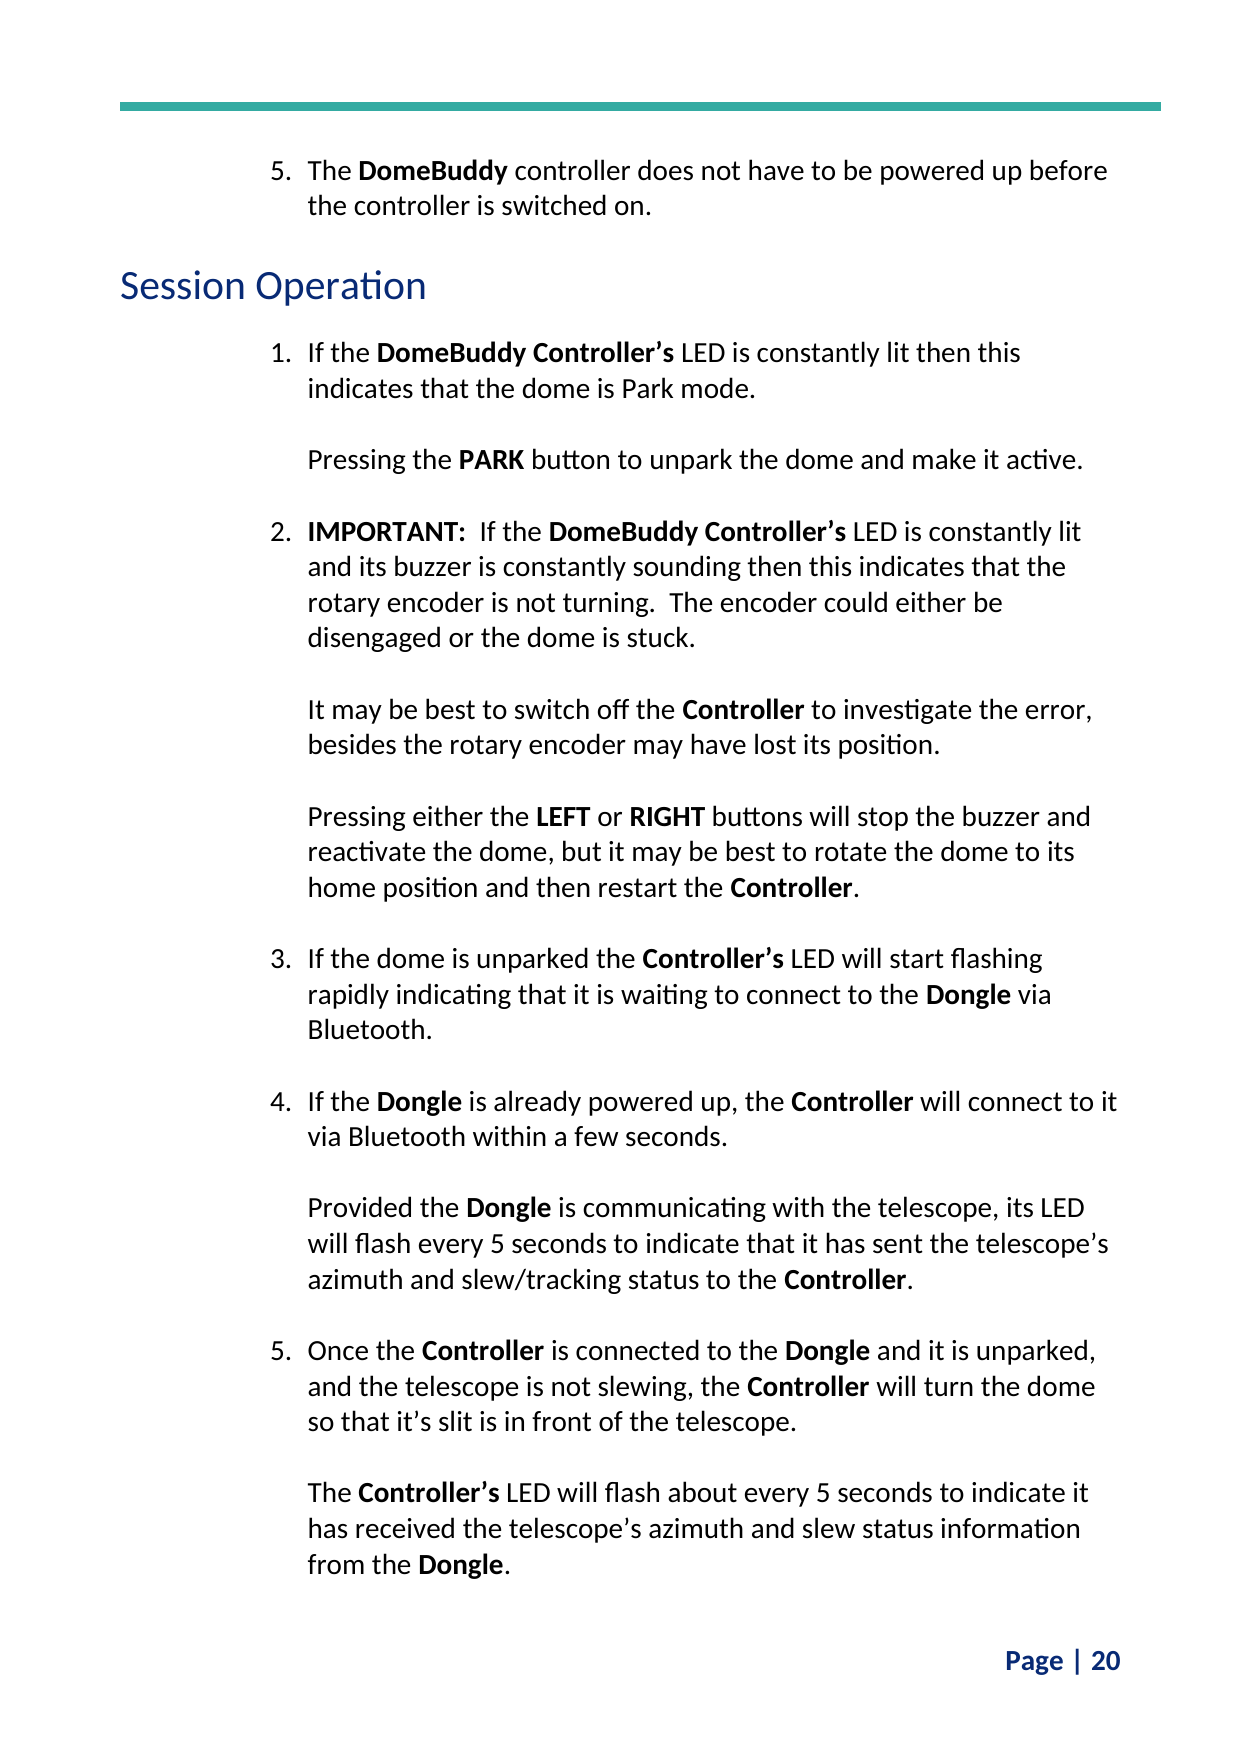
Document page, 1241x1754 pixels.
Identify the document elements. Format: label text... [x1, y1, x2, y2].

list If the dome is unparked the Controller’s LED will start flashing rapidly indicating that it is waiting to connect to the Dongle via Bluetooth. [270, 940, 1120, 1083]
list The DomeBuddy controller does not have to be powered up before the controller is switched on. [270, 152, 1120, 223]
list If the Dongle is already powered up, the Controller will connect to it via Bluetooth within a few seconds. Provided the Dongle is communicating with the telescope, its LED will flash every 5 seconds to indicate that it has sent the telescope’s azimuth and slew/tracking status to the Controller. [270, 1083, 1120, 1332]
list IMPORTANT: If the DomeBuddy Controller’s LED is constantly lit and its buzzer is constantly sounding then this indicates that the rotary encoder is not turning. The encoder could either be disengaged or the dome is stuck. [270, 513, 1120, 691]
list If the DomeBuddy Controller’s LED is constantly lit then this indicates that the dome is Park mode. Pressing the PARK button to unpark the dome and make it active. [270, 334, 1120, 513]
list Once the Controller is connected to the Dongle and it is unparked, and the telescope is not slewing, the Controller will turn the dome so that it’s slit is in front of the telescope. The Controller’s LED will flash about every 5 seconds to indicate it has received the telescope’s azimuth and slew status information from the Dongle. [270, 1332, 1120, 1617]
text It may be best to switch off the Controller to investigate the error, besides the rotary encoder may have lost its position. Pressing either the LEFT or RIGHT buttons will stop the buzzer and reactivate the dome, but it may be best to rotate the dome to its home position and then restart the Controller. [307, 691, 1120, 940]
subtitle Session Operation [120, 259, 1120, 309]
